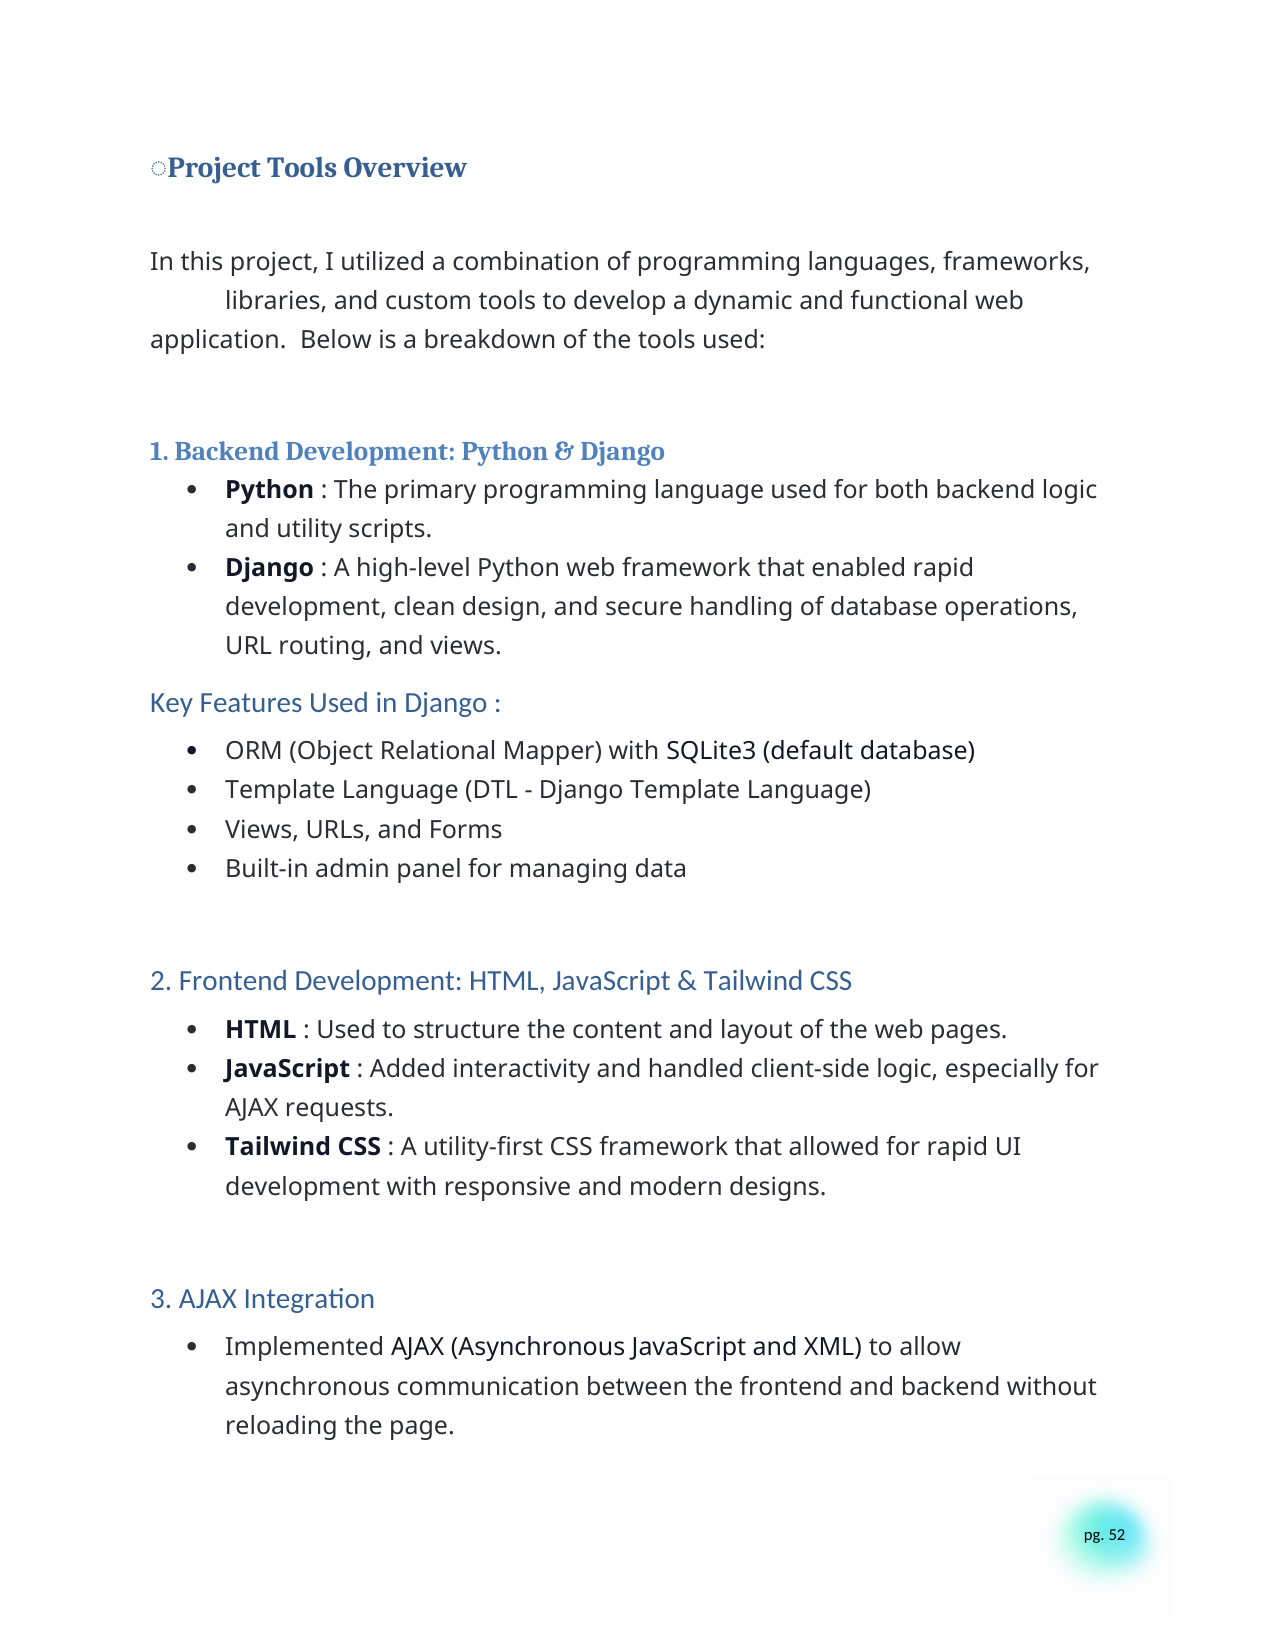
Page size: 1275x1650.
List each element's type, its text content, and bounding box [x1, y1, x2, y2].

list HTML : Used to structure the content and layout of the web pages. [187, 1011, 1125, 1046]
subtitle 1. Backend Development: Python & Django [150, 436, 1125, 467]
list ORM (Object Relational Mapper) with SQLite3 (default database) [187, 733, 1125, 767]
list Tailwind CSS : A utility-first CSS framework that allowed for rapid UI development with responsive and modern designs. [187, 1129, 1125, 1202]
list Implemented AJAX (Asynchronous JavaScript and XML) to allow asynchronous communication between the frontend and backend without reloading the page. [187, 1329, 1125, 1441]
list Built-in admin panel for managing data [187, 851, 1125, 884]
list JavaScript : Added interactivity and handled client-side logic, especially for AJAX requests. [187, 1051, 1125, 1124]
list Django : A high-level Python web framework that enabled rapid development, clean design, and secure handling of database operations, URL routing, and views. [187, 549, 1125, 662]
list Template Language (DTL - Django Template Language) [187, 772, 1125, 806]
subtitle 2. Frontend Development: HTML, JavaScript & Tailwind CSS [150, 962, 1125, 998]
list Python : The primary programming language used for both backend logic and utility scripts. [187, 471, 1125, 544]
subtitle ️Project Tools Overview [150, 150, 1125, 184]
subtitle Key Features Used in Django : [150, 684, 1125, 719]
list Views, URLs, and Forms [187, 811, 1125, 845]
picture [1032, 1477, 1172, 1618]
text In this project, I utilized a combination of programming languages, frameworks, libraries, and custom tools to develop a dynamic and functional web application. Below is a breakdown of the tools used: [150, 243, 1125, 356]
subtitle 3. AJAX Integration [150, 1280, 1125, 1315]
